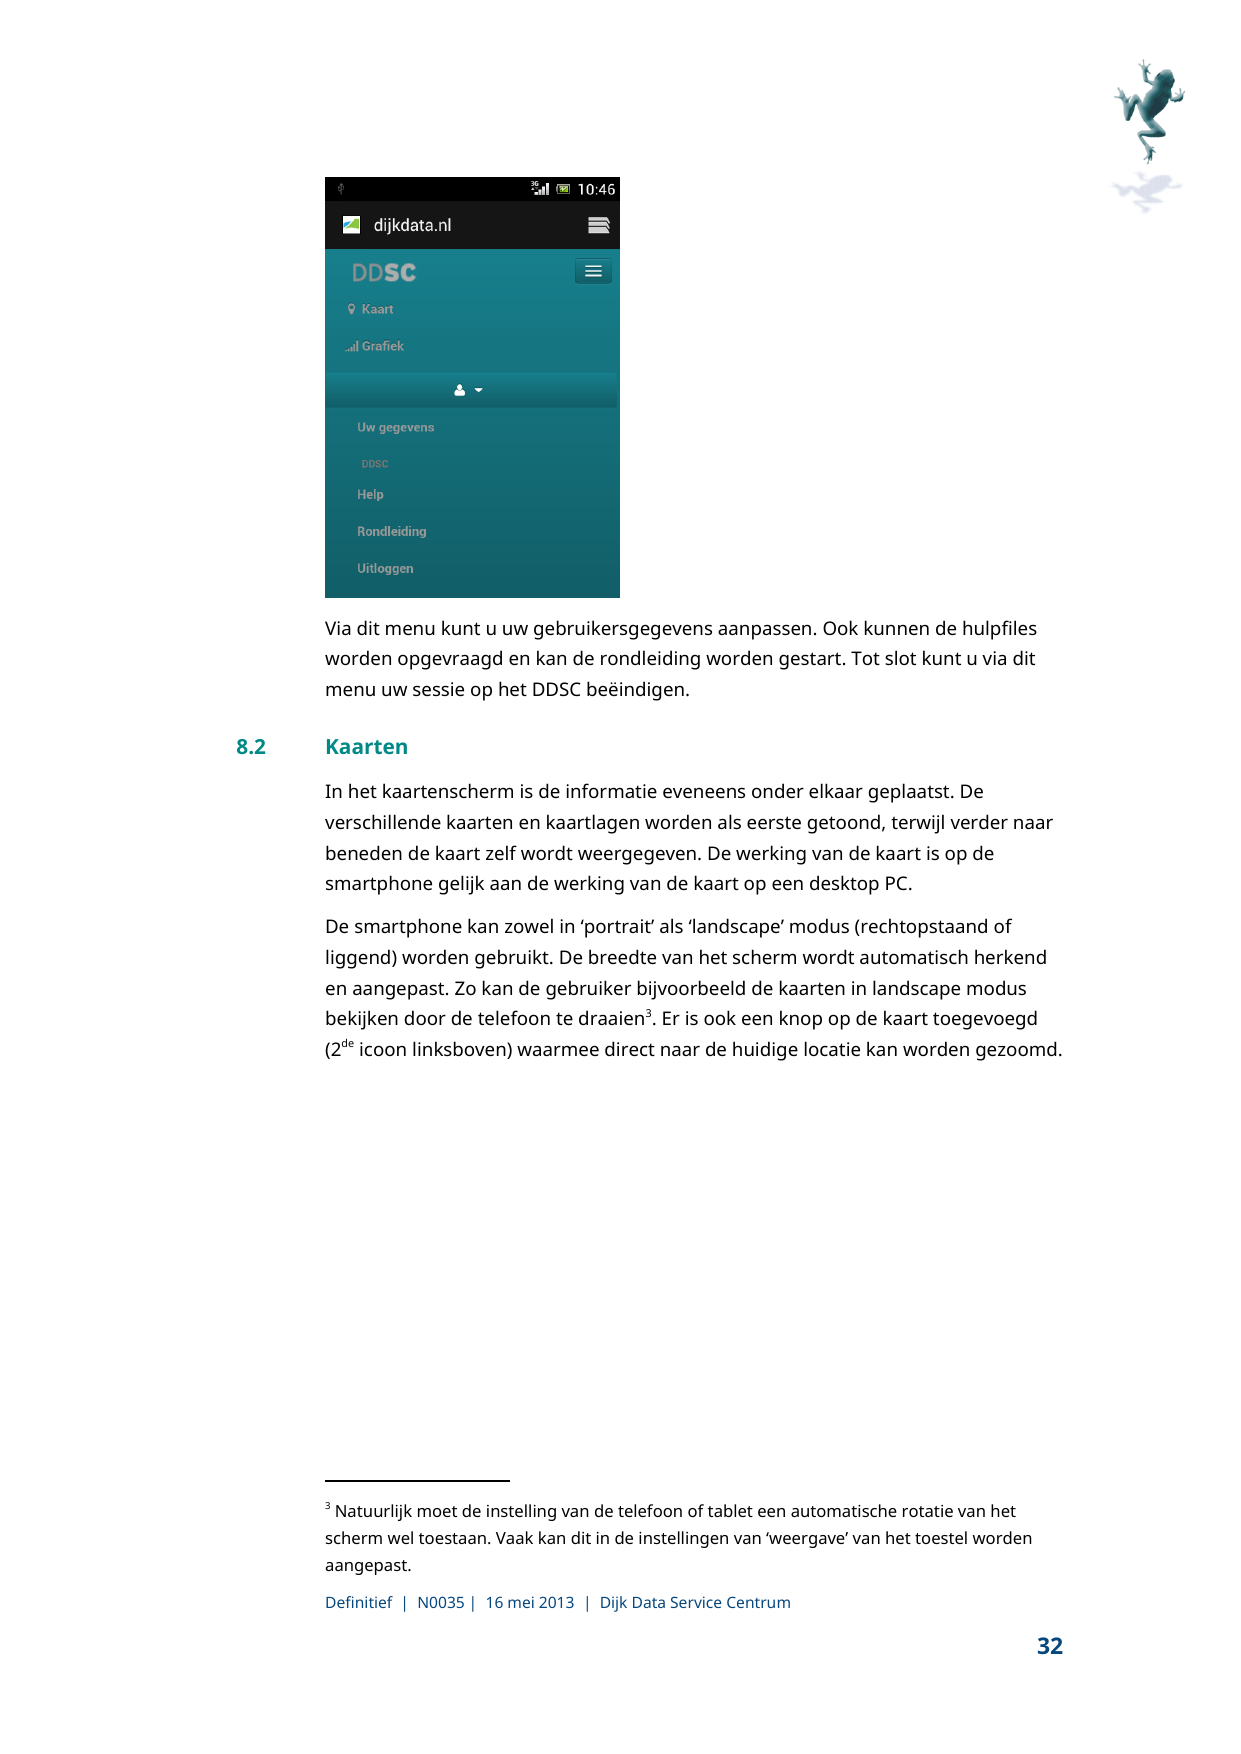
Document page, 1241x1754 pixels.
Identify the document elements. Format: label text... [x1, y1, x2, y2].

picture [325, 177, 620, 598]
text In het kaartenscherm is de informatie eveneens onder elkaar geplaatst. De verschillende kaarten en kaartlagen worden als eerste getoond, terwijl verder naar beneden de kaart zelf wordt weergegeven. De werking van de kaart is op de smartphone gelijk aan de werking van de kaart op een desktop PC. [325, 778, 1063, 896]
text Via dit menu kunt u uw gebruikersgegevens aanpassen. Ook kunnen de hulpfiles worden opgevraagd en kan de rondleiding worden gestart. Tot slot kunt u via dit menu uw sessie op het DDSC beëindigen. [325, 615, 1063, 702]
picture [1106, 59, 1185, 216]
text De smartphone kan zowel in ‘portrait’ als ‘landscape’ modus (rechtopstaand of liggend) worden gebruikt. De breedte van het scherm wordt automatisch herkend en aangepast. Zo kan de gebruiker bijvoorbeeld de kaarten in landscape modus bekijken door de telefoon te draaien. Er is ook een knop op de kaart toegevoegd (2de icoon linksboven) waarmee direct naar de huidige locatie kan worden gezoomd. [325, 913, 1063, 1062]
subtitle Kaarten [236, 732, 1063, 760]
